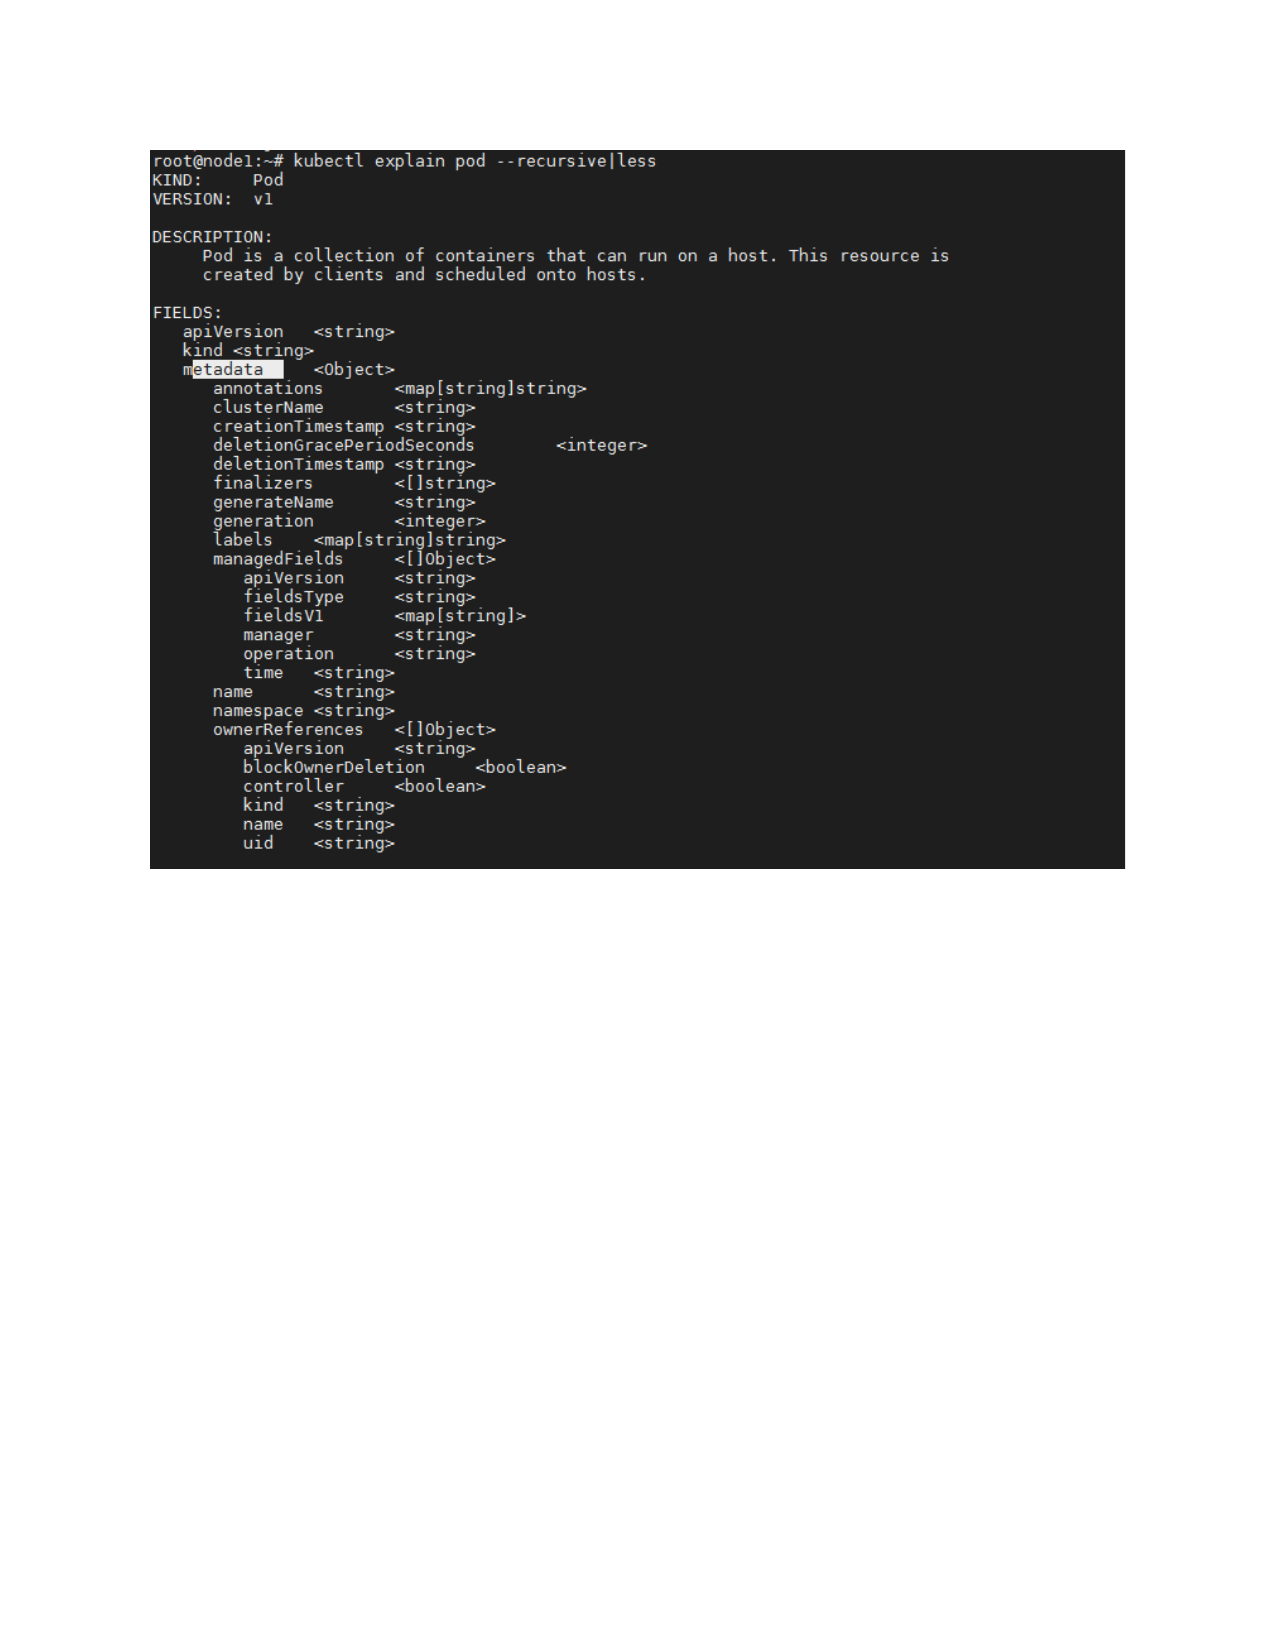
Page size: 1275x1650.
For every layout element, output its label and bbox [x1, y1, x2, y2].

picture [150, 150, 1125, 869]
